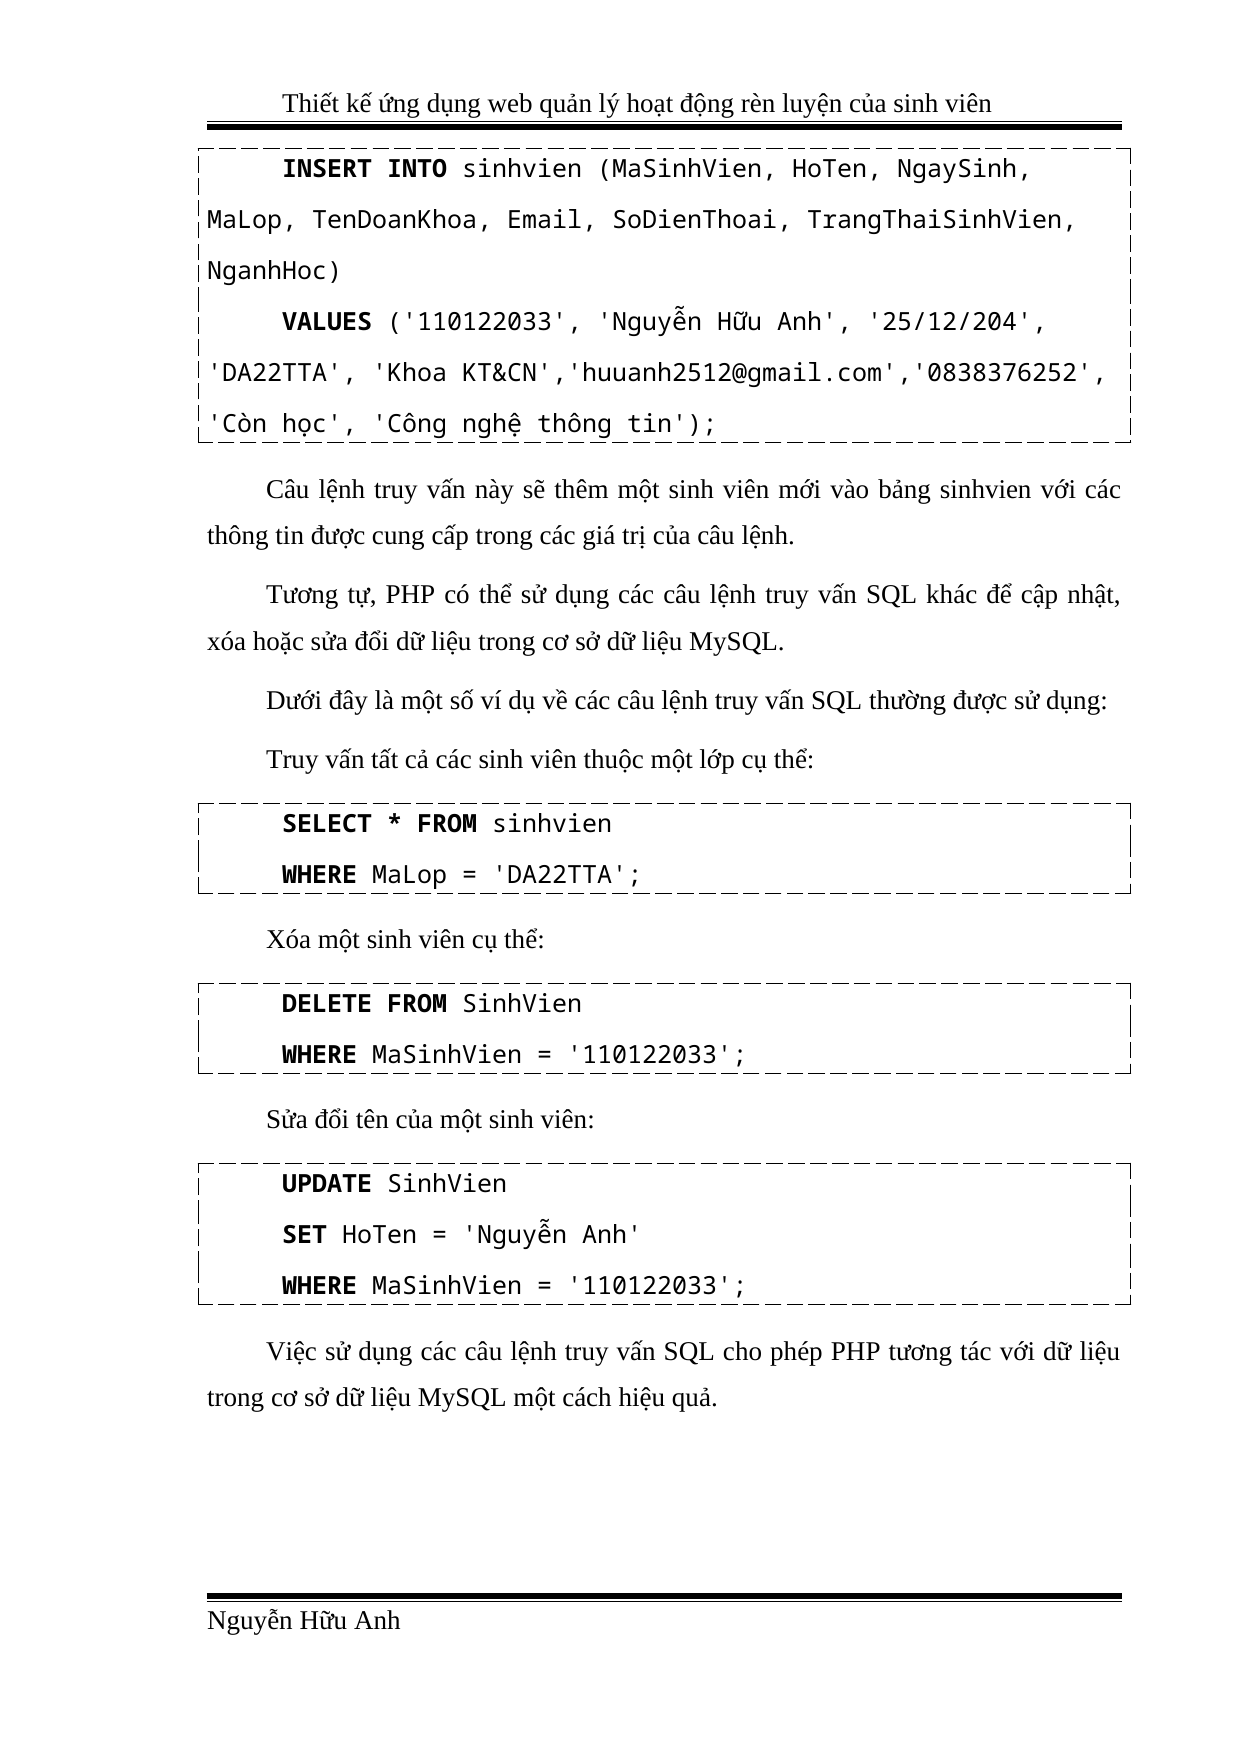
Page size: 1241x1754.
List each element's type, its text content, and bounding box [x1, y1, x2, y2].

text INSERT INTO sinhvien (MaSinhVien, HoTen, NgaySinh, MaLop, TenDoanKhoa, Email, SoDienThoai, TrangThaiSinhVien, NganhHoc) [197, 148, 1131, 287]
text DELETE FROM SinhVien [197, 983, 1131, 1020]
text Tương tự, PHP có thể sử dụng các câu lệnh truy vấn SQL khác để cập nhật, xóa hoặc sửa đổi dữ liệu trong cơ sở dữ liệu MySQL. [207, 578, 1122, 656]
text WHERE MaSinhVien = '110122033'; [197, 1265, 1131, 1305]
text Sửa đổi tên của một sinh viên: [207, 1103, 1122, 1135]
text Dưới đây là một số ví dụ về các câu lệnh truy vấn SQL thường được sử dụng: [207, 684, 1122, 716]
text WHERE MaLop = 'DA22TTA'; [197, 854, 1131, 894]
text UPDATE SinhVien [197, 1163, 1131, 1200]
text Câu lệnh truy vấn này sẽ thêm một sinh viên mới vào bảng sinhvien với các thông tin được cung cấp trong các giá trị của câu lệnh. [207, 473, 1122, 551]
text Truy vấn tất cả các sinh viên thuộc một lớp cụ thể: [207, 743, 1122, 775]
text WHERE MaSinhVien = '110122033'; [197, 1034, 1131, 1074]
text VALUES ('110122033', 'Nguyễn Hữu Anh', '25/12/204', 'DA22TTA', 'Khoa KT&CN','huuanh2512@gmail.com','0838376252', 'Còn học', 'Công nghệ thông tin'); [197, 301, 1131, 443]
text SELECT * FROM sinhvien [197, 803, 1131, 840]
text Xóa một sinh viên cụ thể: [207, 923, 1122, 955]
text Việc sử dụng các câu lệnh truy vấn SQL cho phép PHP tương tác với dữ liệu trong cơ sở dữ liệu MySQL một cách hiệu quả. [207, 1334, 1122, 1412]
text SET HoTen = 'Nguyễn Anh' [197, 1214, 1131, 1251]
